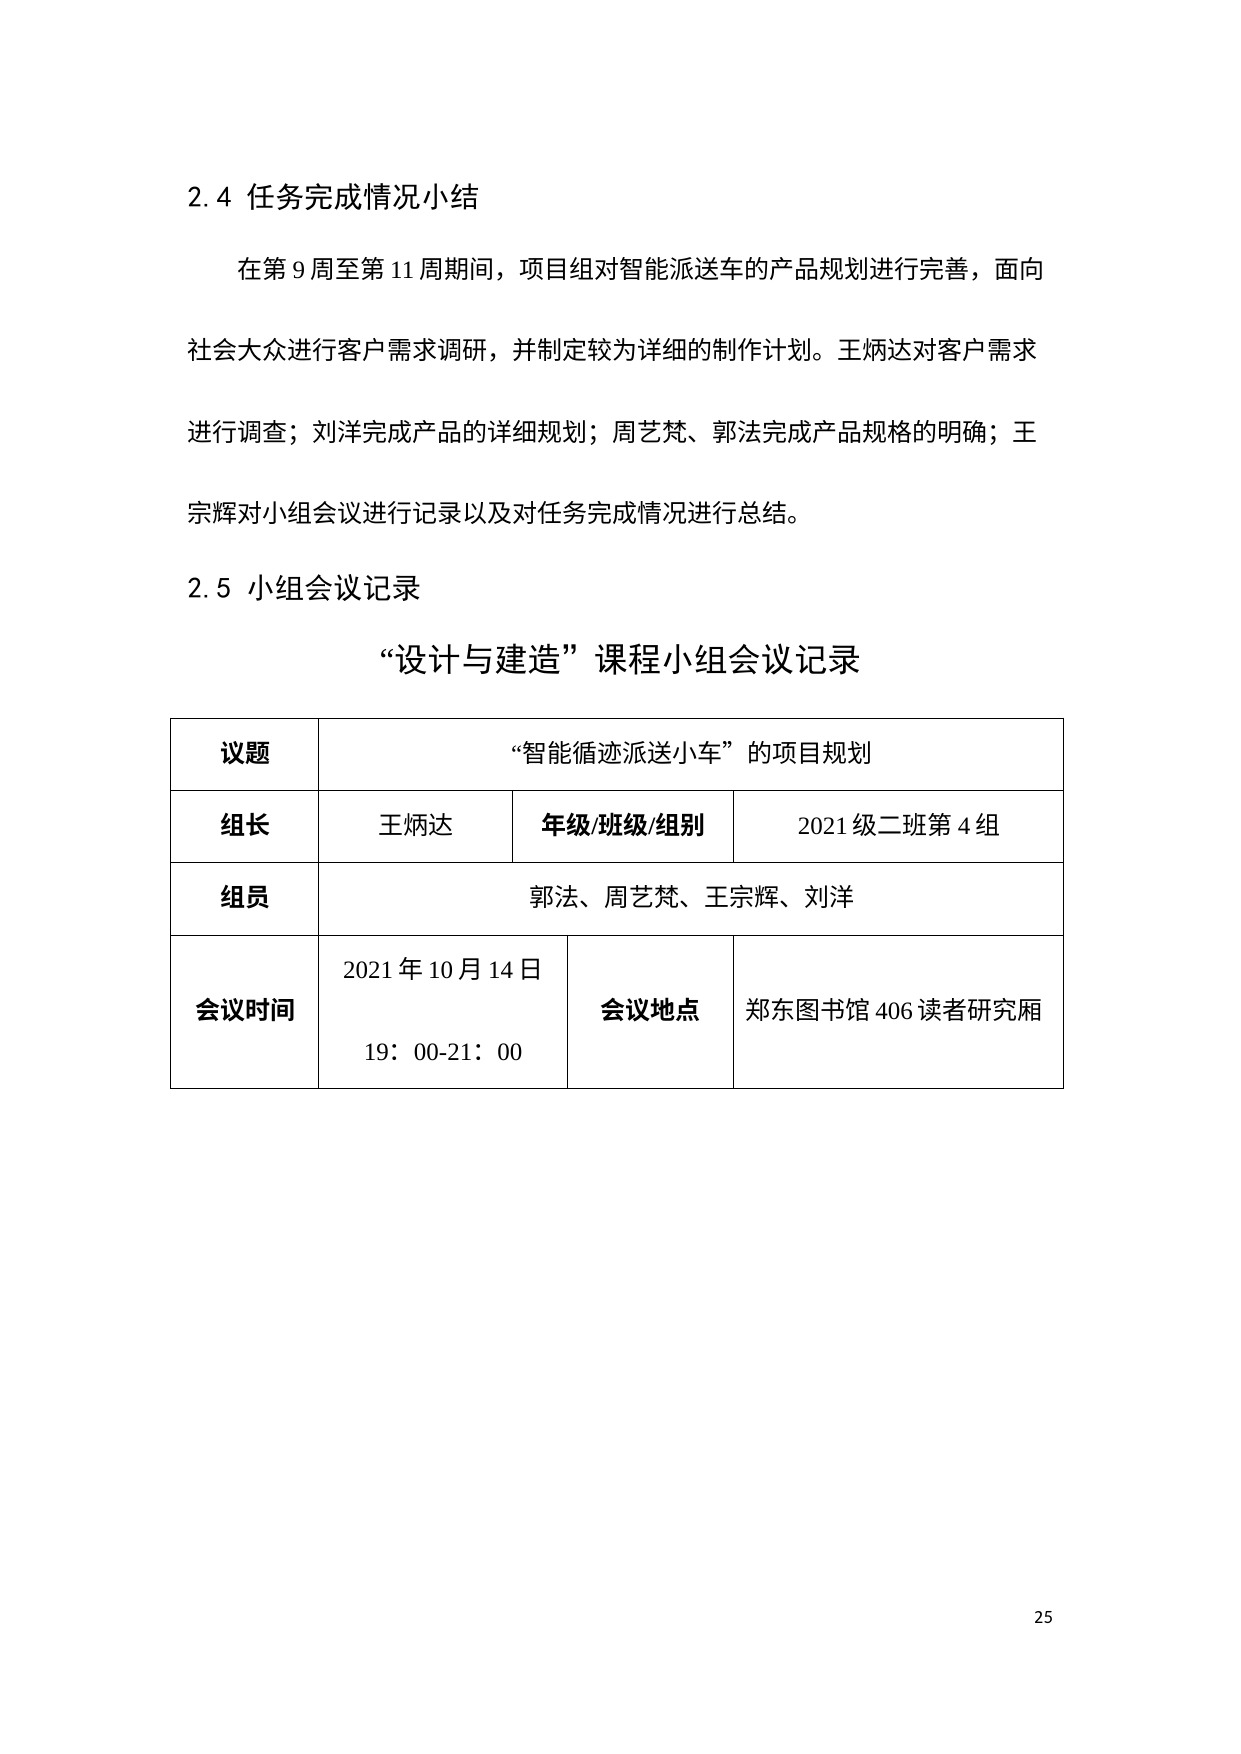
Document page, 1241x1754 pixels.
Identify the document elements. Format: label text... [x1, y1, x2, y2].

table_cell 组员 [171, 863, 318, 934]
subtitle 2.5 小组会议记录 [187, 553, 1053, 618]
table_cell 郑东图书馆406读者研究厢 [734, 936, 1063, 1088]
table_cell 年级/班级/组别 [513, 791, 733, 862]
table_cell 会议时间 [171, 936, 318, 1088]
table_cell 王炳达 [319, 791, 512, 862]
table_cell 郭法、周艺梵、王宗辉、刘洋 [319, 863, 1063, 934]
table_cell 会议地点 [568, 936, 733, 1088]
table_cell 组长 [171, 791, 318, 862]
table_header “智能循迹派送小车”的项目规划 [319, 719, 1063, 790]
table_cell 2021级二班第4组 [734, 791, 1063, 862]
text “设计与建造”课程小组会议记录 [187, 626, 1053, 691]
text 在第9周至第11周期间，项目组对智能派送车的产品规划进行完善，面向社会大众进行客户需求调研，并制定较为详细的制作计划。王炳达对客户需求进行调查；刘洋完成产品的详细规划；周艺梵、郭法完成产品规格的明确；王宗辉对小组会议进行记录以及对任务完成情况进行总结。 [187, 235, 1053, 544]
subtitle 2.4 任务完成情况小结 [187, 162, 1053, 227]
table_header 议题 [171, 719, 318, 790]
table_cell 2021年10月14日19：00-21：00 [319, 936, 567, 1088]
